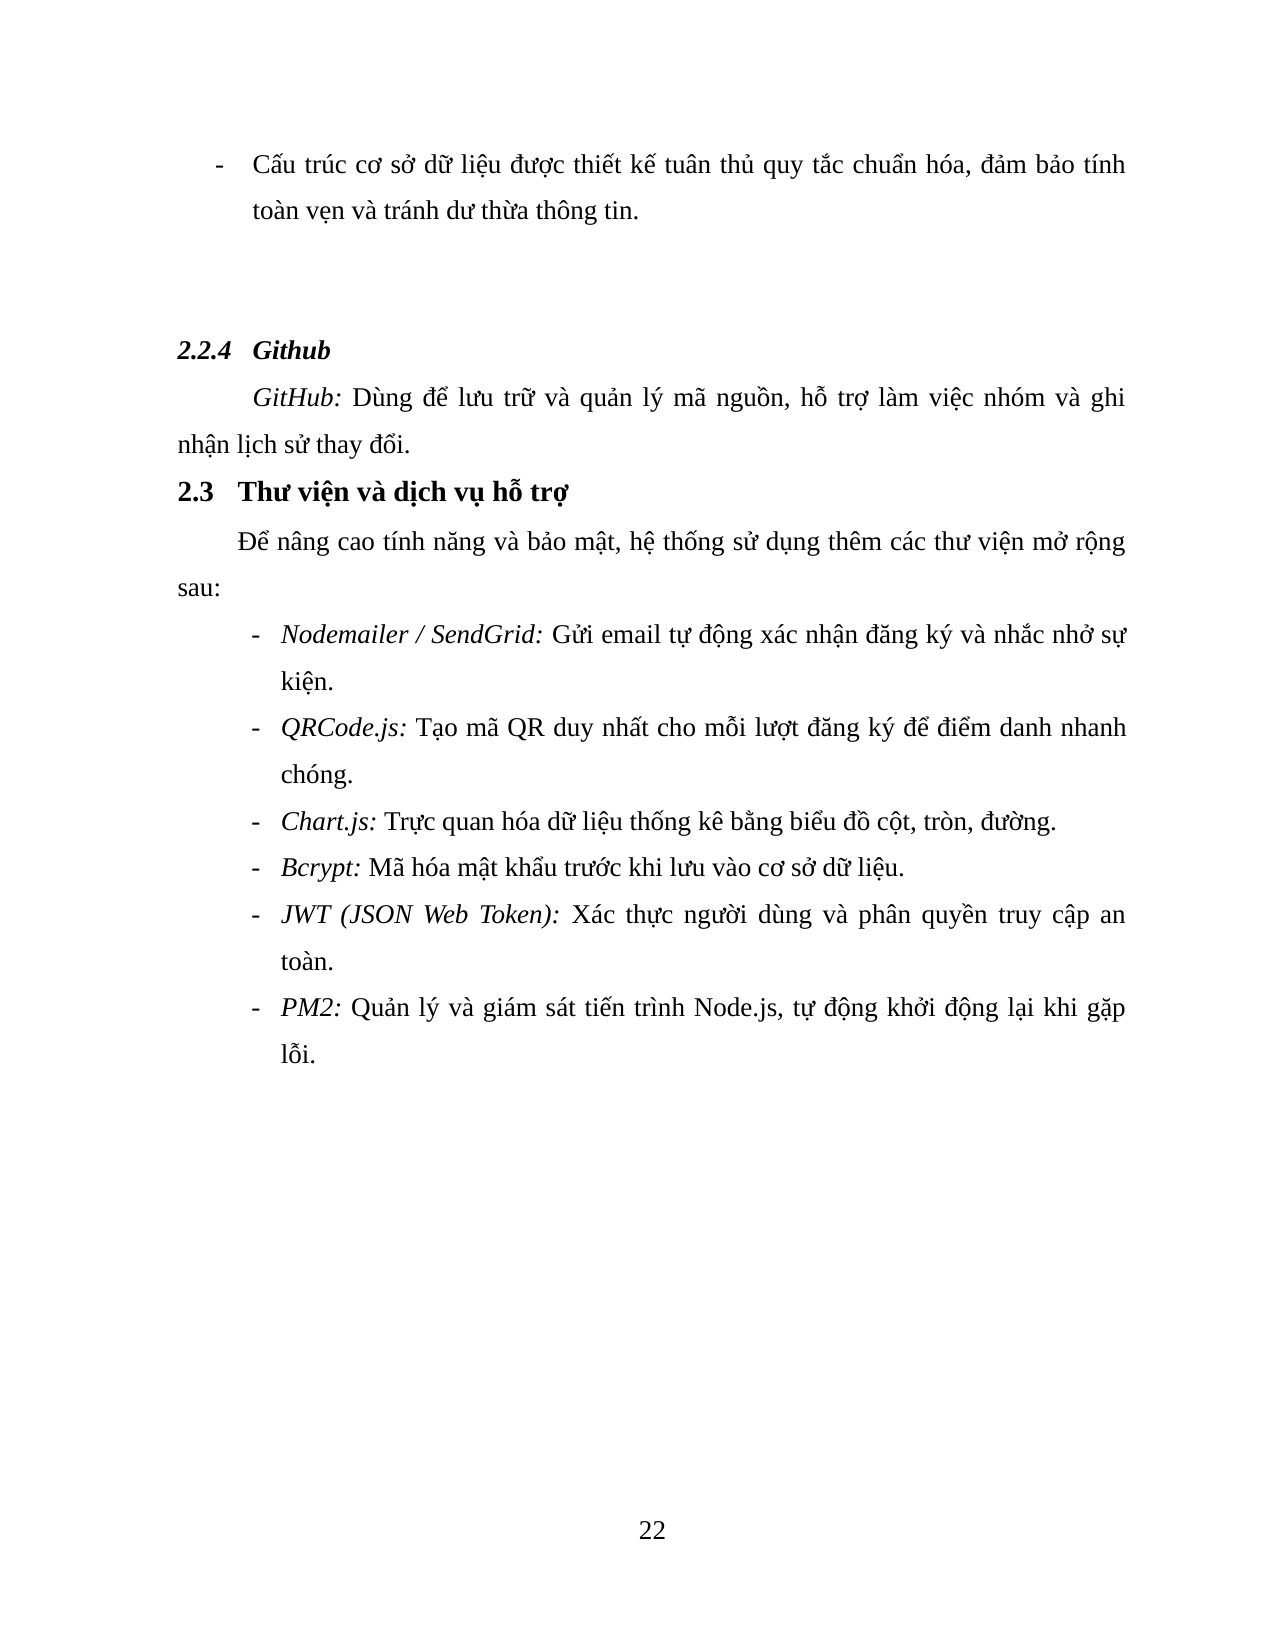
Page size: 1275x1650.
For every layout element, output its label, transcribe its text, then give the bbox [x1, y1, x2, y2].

text GitHub: Dùng để lưu trữ và quản lý mã nguồn, hỗ trợ làm việc nhóm và ghi nhận lịch sử thay đổi. [177, 381, 1127, 459]
subtitle Github [177, 334, 1127, 366]
list JWT (JSON Web Token): Xác thực người dùng và phân quyền truy cập an toàn. [251, 898, 1127, 976]
list Cấu trúc cơ sở dữ liệu được thiết kế tuân thủ quy tắc chuẩn hóa, đảm bảo tính toàn vẹn và tránh dư thừa thông tin. [215, 148, 1127, 226]
list Nodemailer / SendGrid: Gửi email tự động xác nhận đăng ký và nhắc nhở sự kiện. [251, 618, 1127, 696]
list QRCode.js: Tạo mã QR duy nhất cho mỗi lượt đăng ký để điểm danh nhanh chóng. [251, 711, 1127, 789]
text Để nâng cao tính năng và bảo mật, hệ thống sử dụng thêm các thư viện mở rộng sau: [177, 525, 1127, 602]
subtitle Thư viện và dịch vụ hỗ trợ [177, 474, 1127, 508]
list Bcrypt: Mã hóa mật khẩu trước khi lưu vào cơ sở dữ liệu. [251, 851, 1127, 882]
list PM2: Quản lý và giám sát tiến trình Node.js, tự động khởi động lại khi gặp lỗi. [251, 991, 1127, 1069]
list Chart.js: Trực quan hóa dữ liệu thống kê bằng biểu đồ cột, tròn, đường. [251, 805, 1127, 836]
